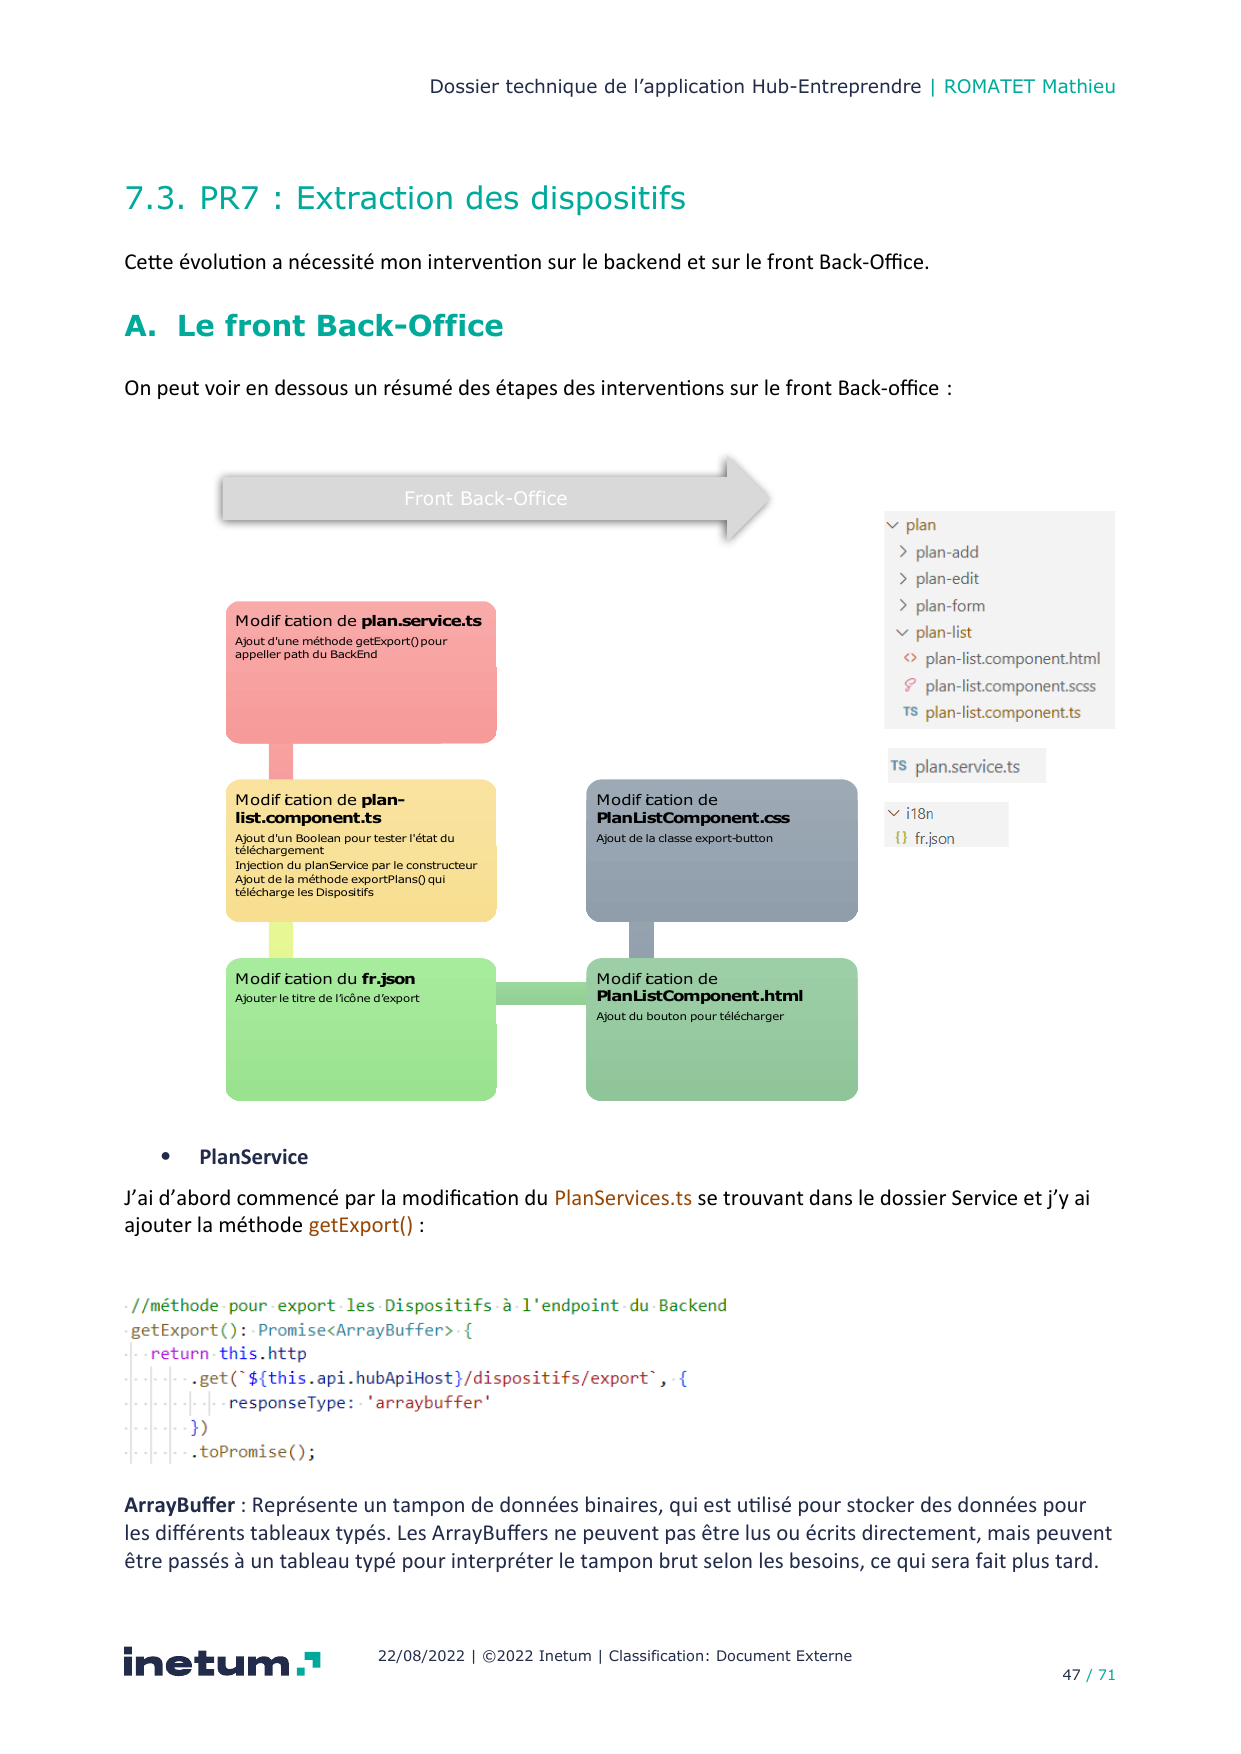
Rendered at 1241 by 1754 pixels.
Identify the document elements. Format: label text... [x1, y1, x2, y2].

text Cette évolution a nécessité mon intervention sur le backend et sur le front Back-Office. [124, 247, 1116, 276]
picture [124, 1292, 746, 1468]
text J’ai d’abord commencé par la modification du PlanServices.ts se trouvant dans le dossier Service et j’y ai ajouter la méthode getExport() : [124, 1183, 1116, 1239]
picture [883, 511, 1114, 727]
subtitle Le front Back-Office [124, 307, 1116, 342]
text On peut voir en dessous un résumé des étapes des interventions sur le front Back-office : [124, 373, 1116, 401]
picture [883, 802, 1008, 846]
picture [886, 748, 1046, 783]
list PlanService [162, 1142, 1116, 1170]
subtitle PR7 : Extraction des dispositifs [124, 178, 1116, 216]
